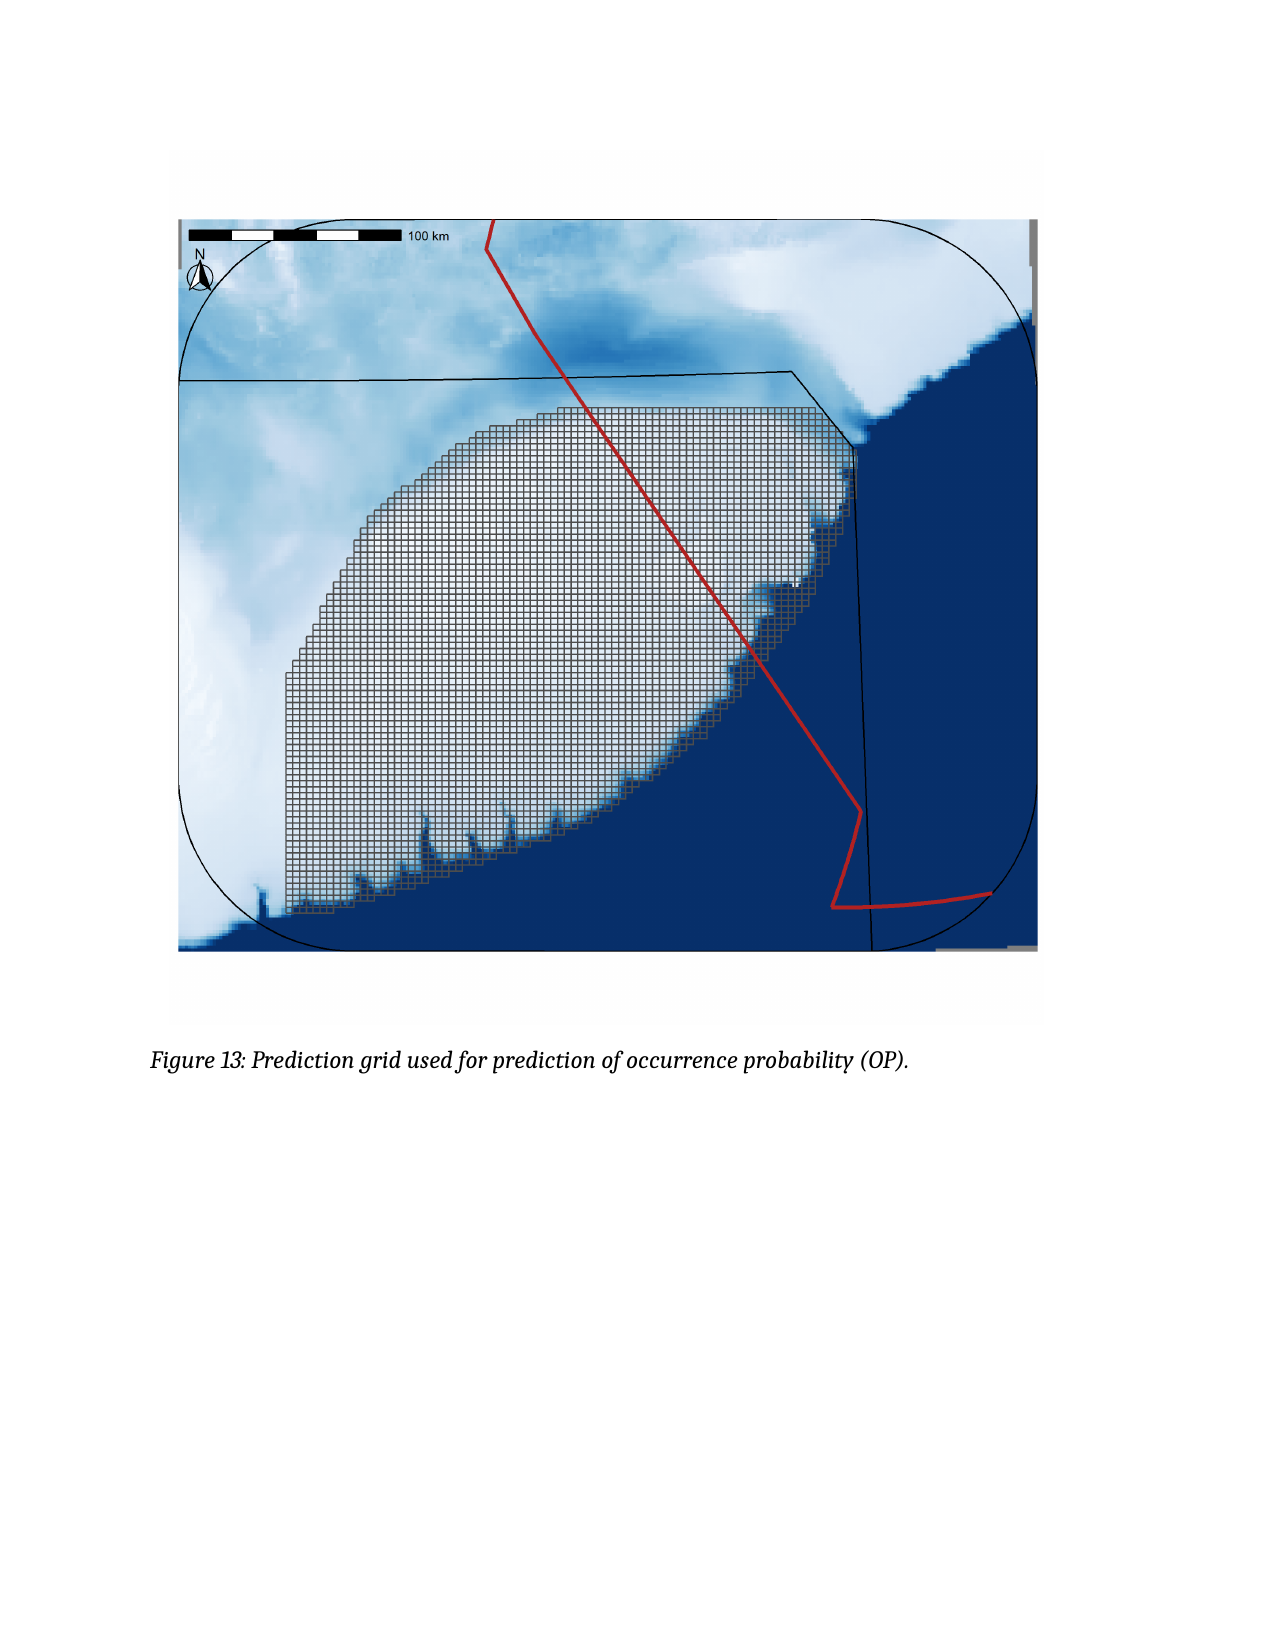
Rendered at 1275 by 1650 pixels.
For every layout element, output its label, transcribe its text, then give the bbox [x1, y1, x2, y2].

picture [168, 150, 1044, 1025]
text Figure 13: Prediction grid used for prediction of occurrence probability (OP). [150, 1046, 1125, 1074]
